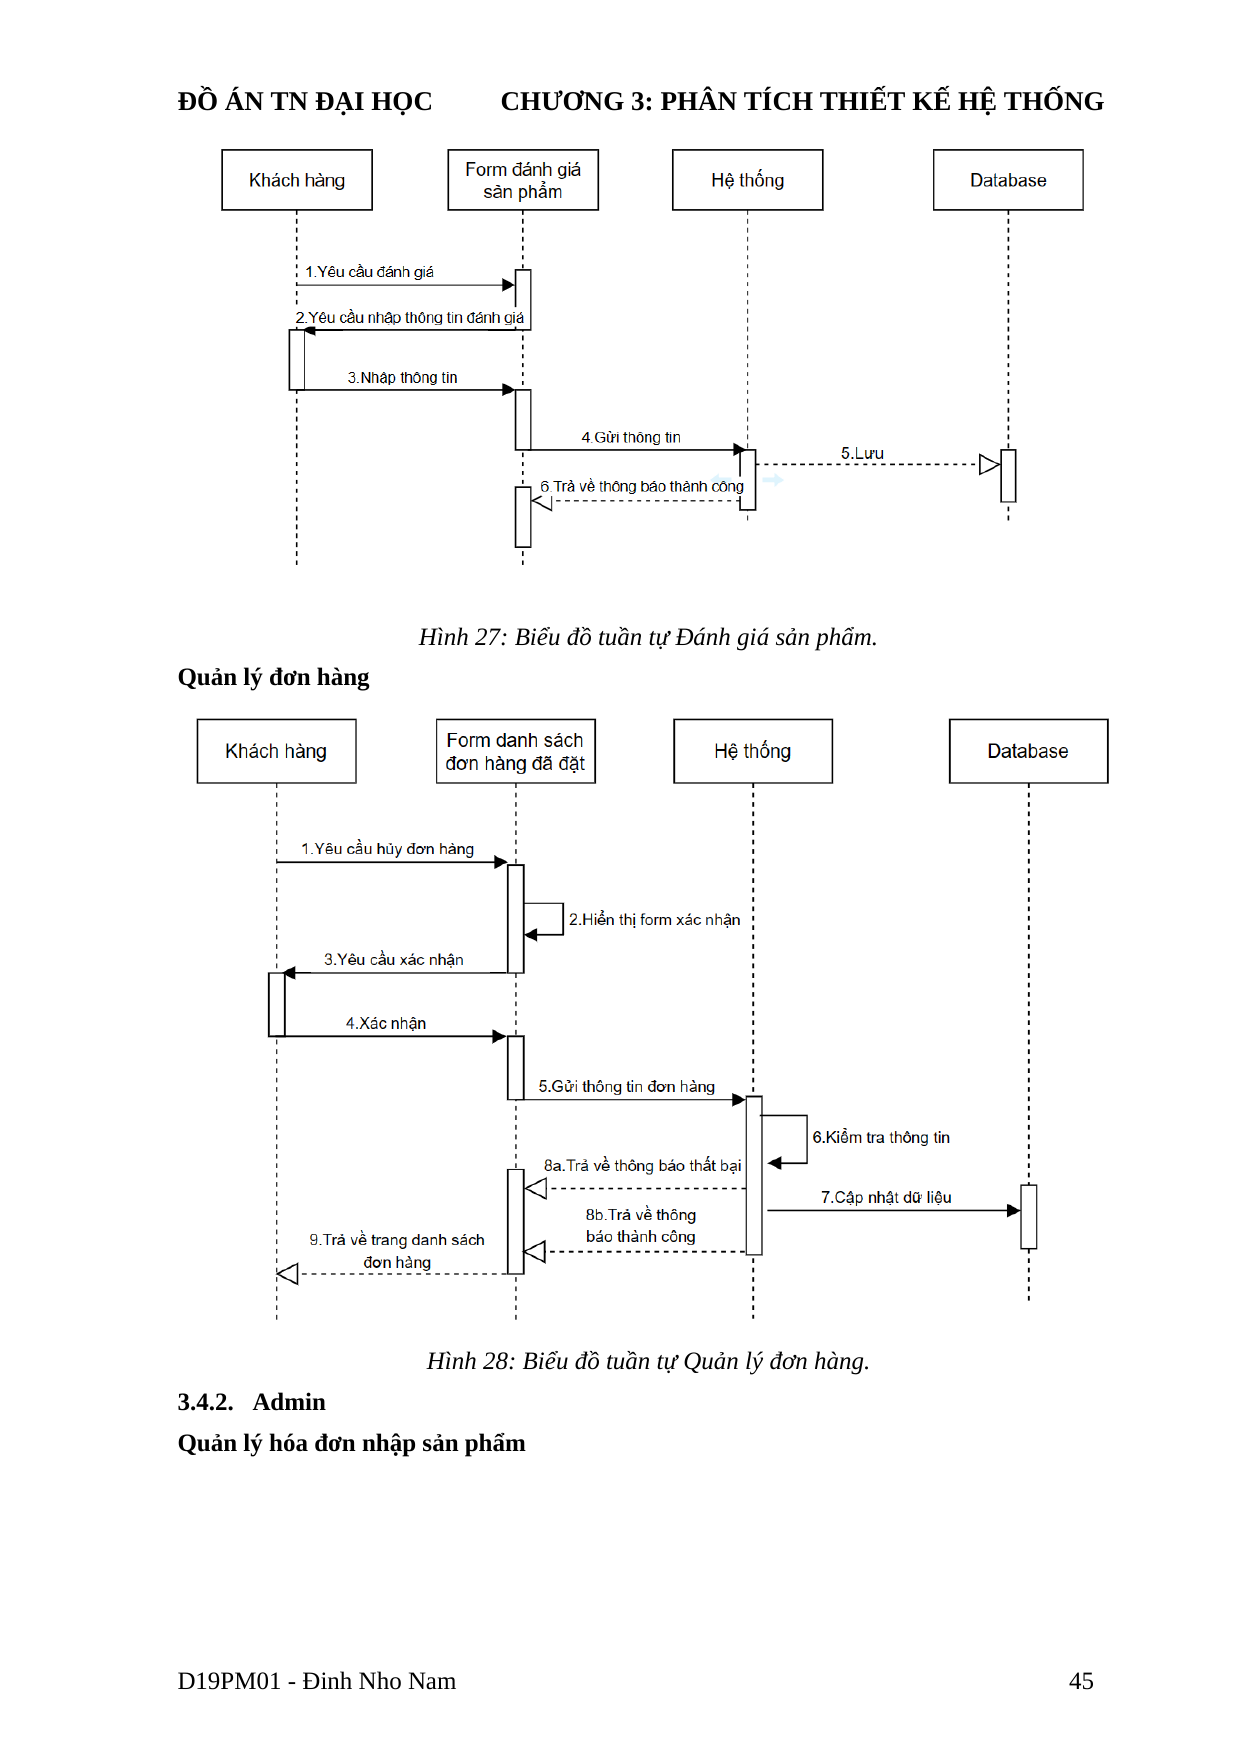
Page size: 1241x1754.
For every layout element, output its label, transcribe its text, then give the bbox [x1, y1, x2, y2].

text Hình 28: Biểu đồ tuần tự Quản lý đơn hàng. [177, 1346, 1122, 1375]
picture [177, 118, 1122, 610]
picture [177, 703, 1122, 1335]
text Hình 27: Biểu đồ tuần tự Đánh giá sản phẩm. [177, 622, 1122, 651]
text Quản lý hóa đơn nhập sản phẩm [177, 1428, 1122, 1457]
subtitle 3.4.2. Admin [177, 1387, 1122, 1416]
text Quản lý đơn hàng [177, 662, 1122, 691]
